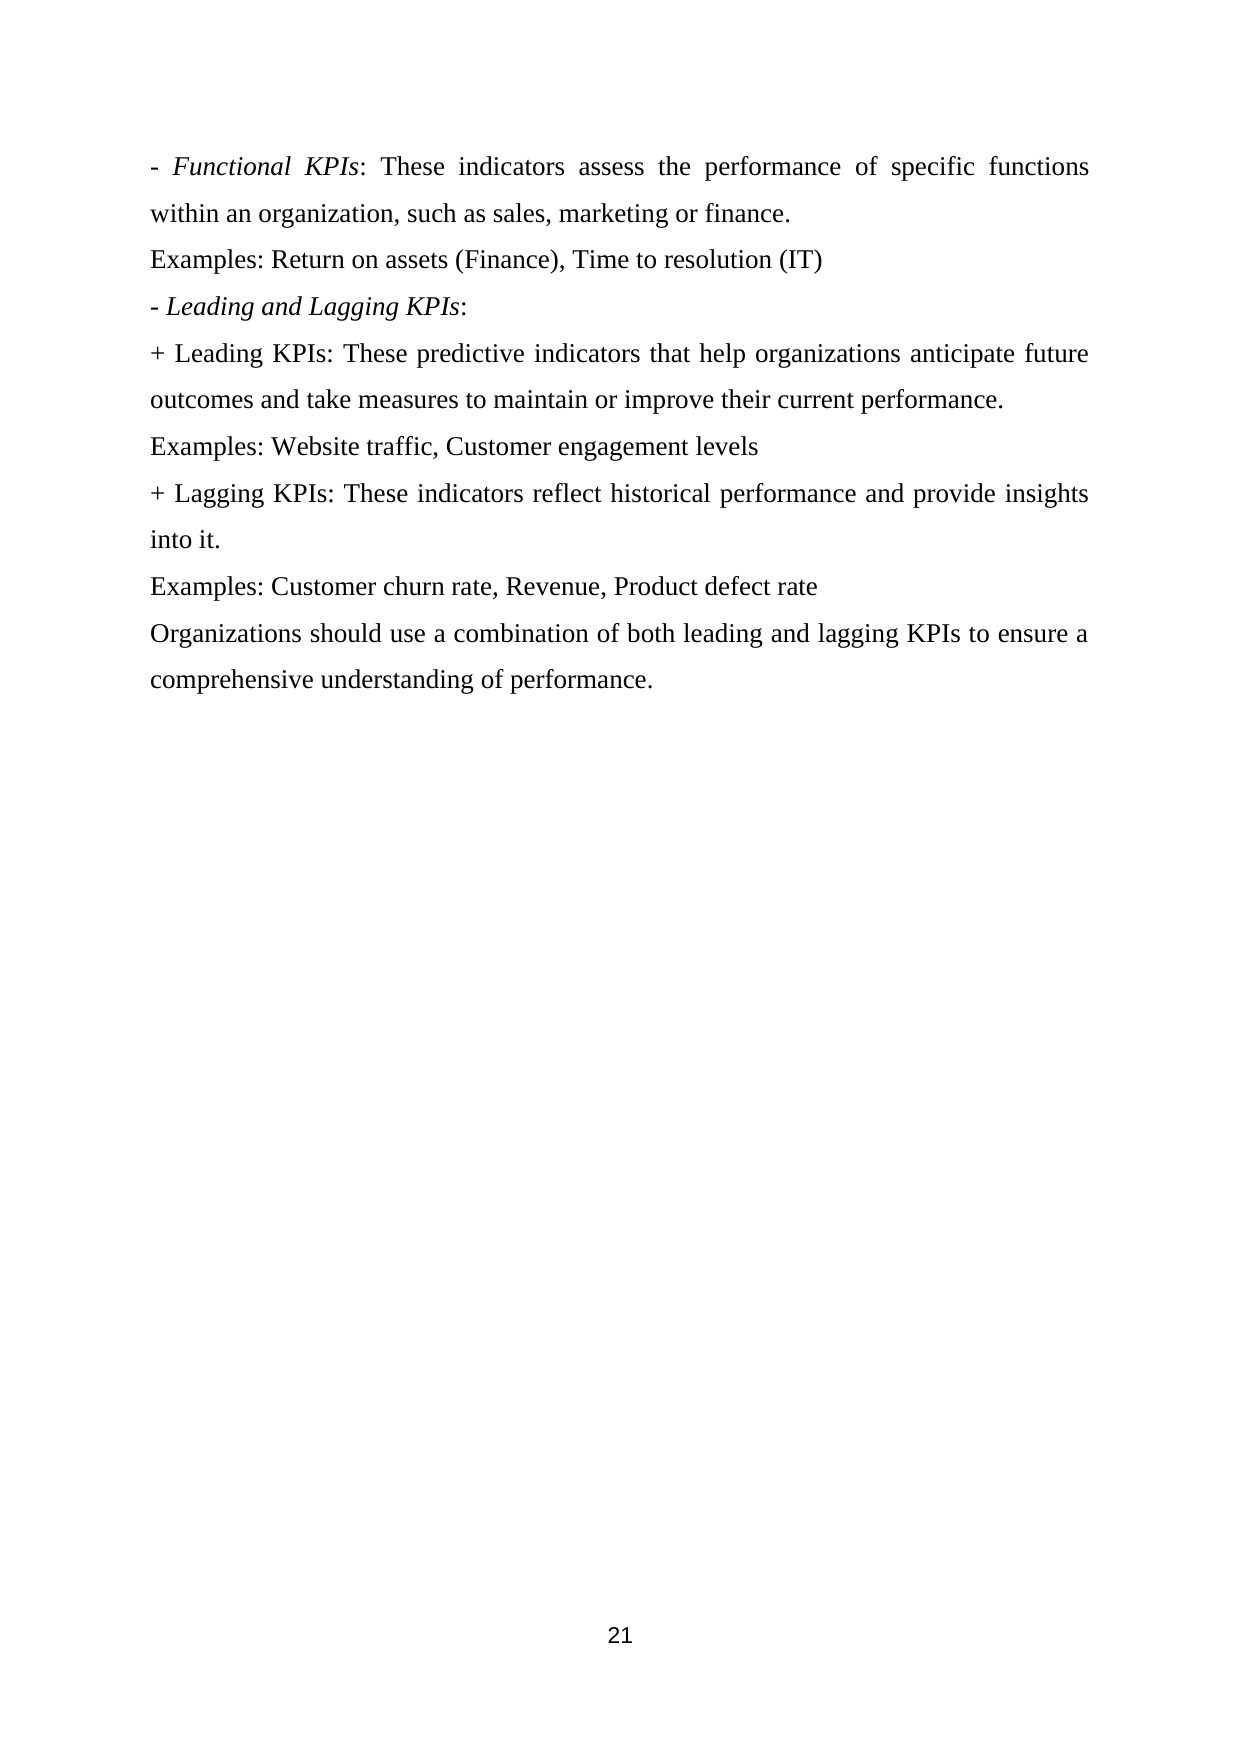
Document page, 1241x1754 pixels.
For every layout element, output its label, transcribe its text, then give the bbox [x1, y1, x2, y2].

text Examples: Return on assets (Finance), Time to resolution (IT) [150, 243, 1090, 274]
text + Leading KPIs: These predictive indicators that help organizations anticipate future outcomes and take measures to maintain or improve their current performance. [150, 337, 1090, 414]
text + Lagging KPIs: These indicators reflect historical performance and provide insights into it. [150, 477, 1090, 554]
text - Functional KPIs: These indicators assess the performance of specific functions within an organization, such as sales, marketing or finance. [150, 150, 1090, 228]
text - Leading and Lagging KPIs: [150, 290, 1090, 321]
text Examples: Customer churn rate, Revenue, Product defect rate [150, 570, 1090, 601]
text Organizations should use a combination of both leading and lagging KPIs to ensure a comprehensive understanding of performance. [150, 617, 1090, 694]
text Examples: Website traffic, Customer engagement levels [150, 430, 1090, 461]
